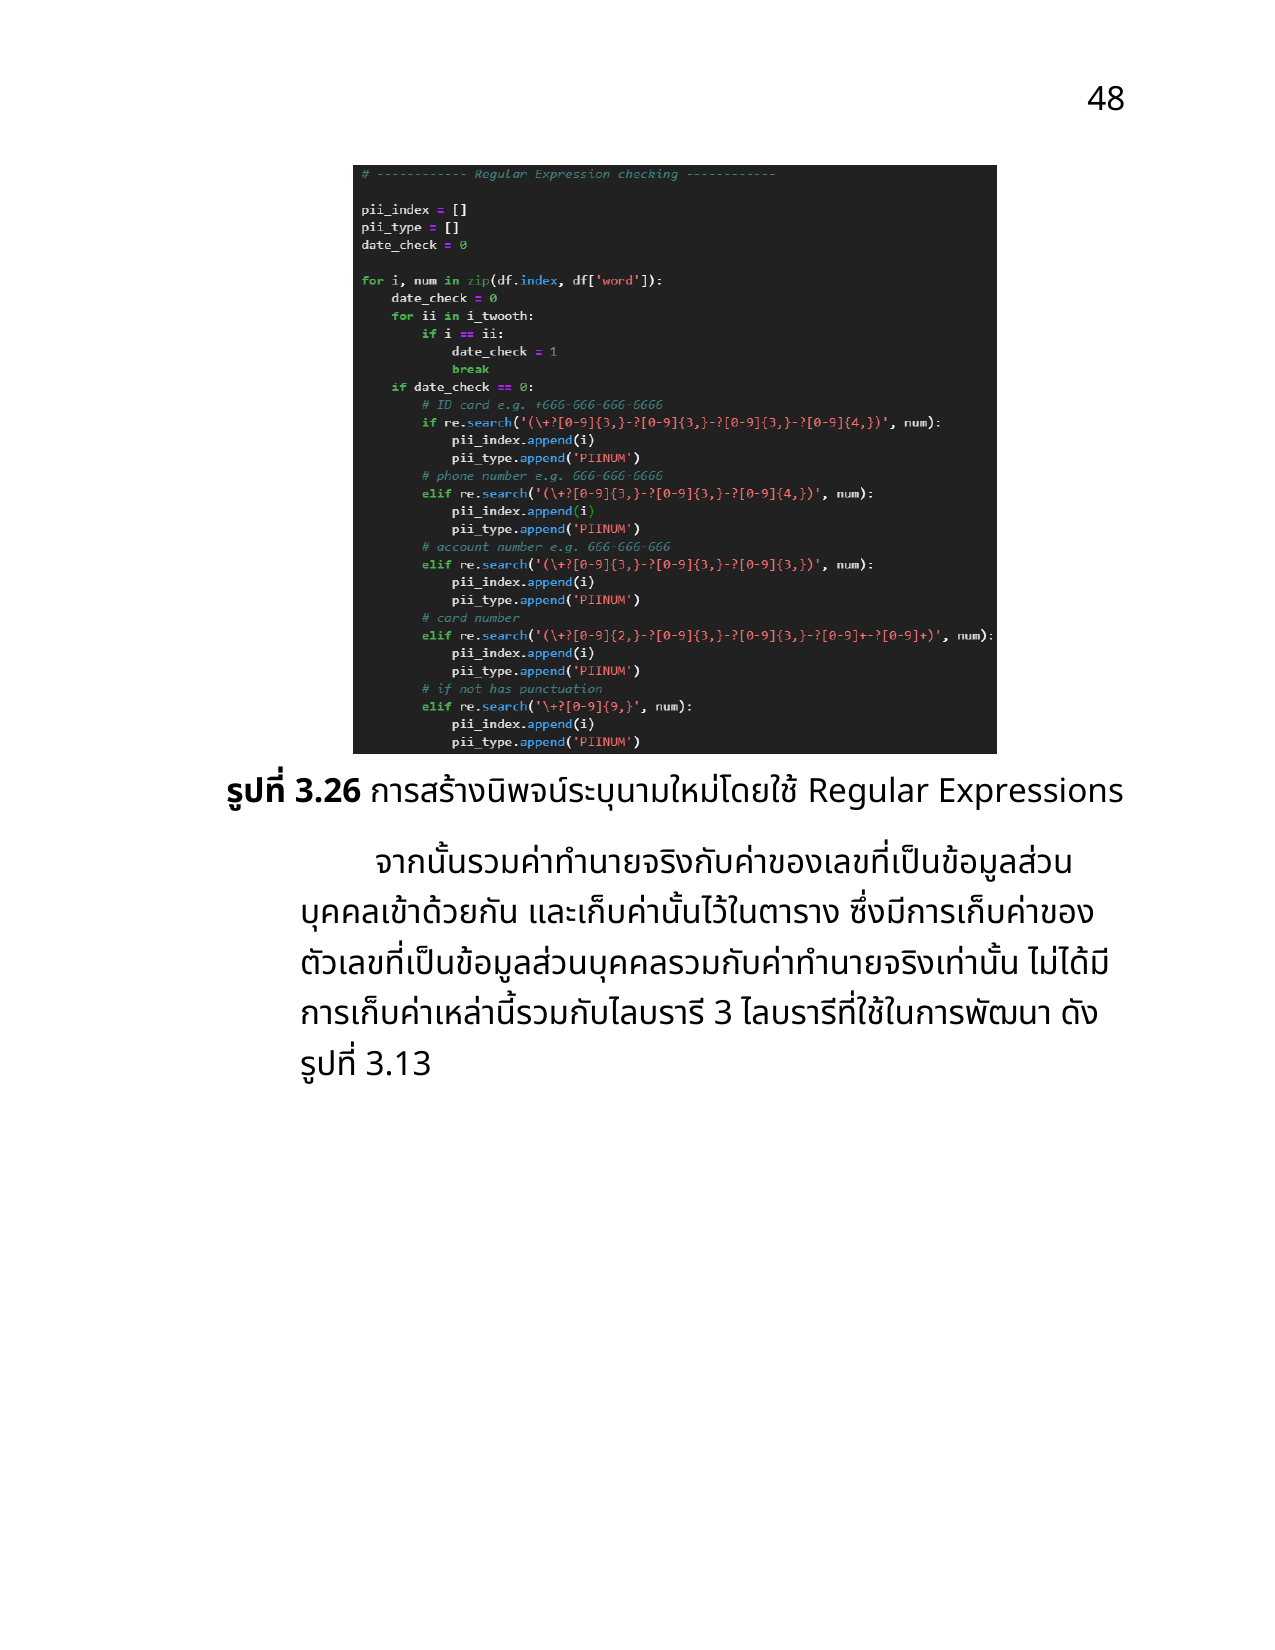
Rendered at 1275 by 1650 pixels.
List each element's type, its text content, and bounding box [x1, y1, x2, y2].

text จากนั้นรวมค่าทำนายจริงกับค่าของเลขที่เป็นข้อมูลส่วนบุคคลเข้าด้วยกัน และเก็บค่านั้นไว้ในตาราง ซึ่งมีการเก็บค่าของตัวเลขที่เป็นข้อมูลส่วนบุคคลรวมกับค่าทำนายจริงเท่านั้น ไม่ได้มีการเก็บค่าเหล่านี้รวมกับไลบรารี 3 ไลบรารีที่ใช้ในการพัฒนา ดังรูปที่ 3.13 [300, 838, 1125, 1090]
picture [353, 165, 997, 754]
